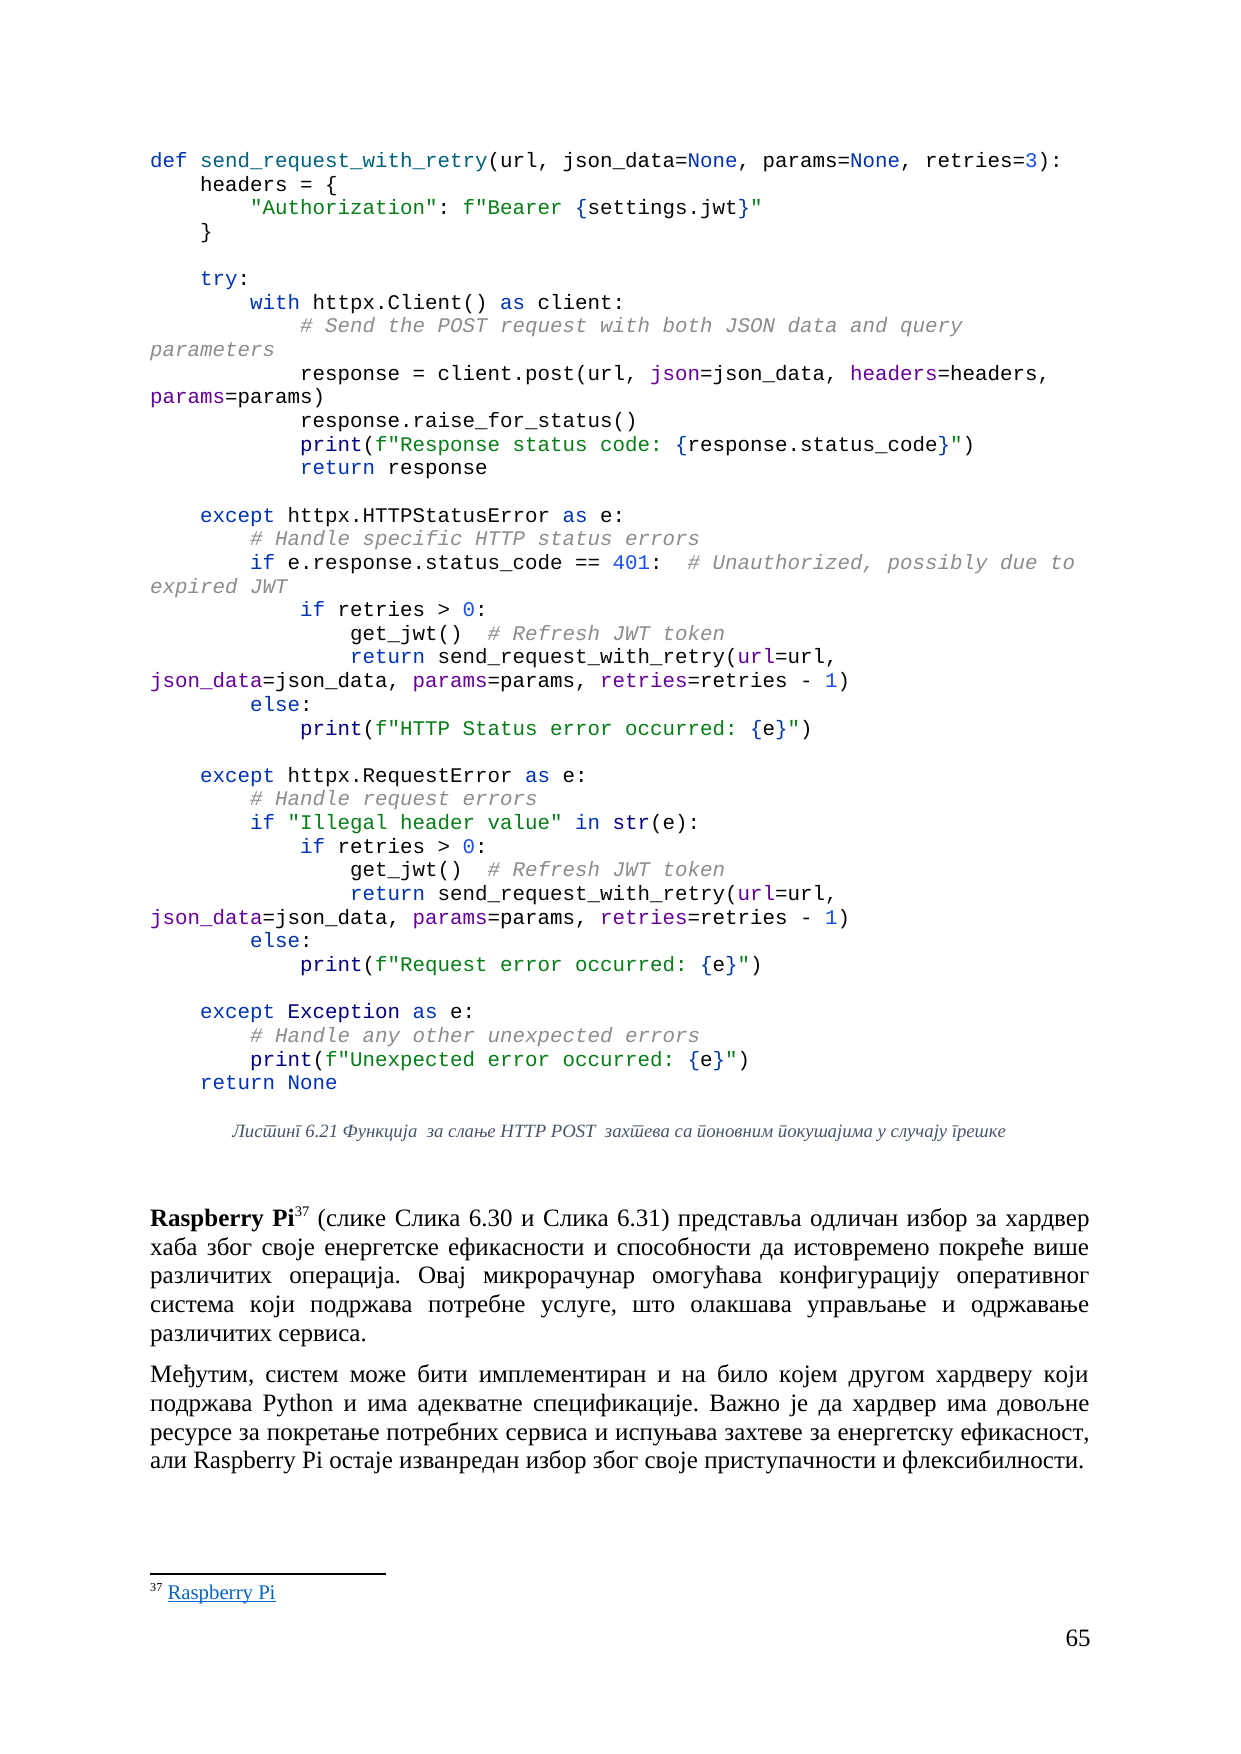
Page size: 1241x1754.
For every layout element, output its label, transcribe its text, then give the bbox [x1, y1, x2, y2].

text def send_request_with_retry(url, json_data=None, params=None, retries=3): headers = { "Authorization": f"Bearer {settings.jwt}" } try: with httpx.Client() as client: # Send the POST request with both JSON data and query parameters response = client.post(url, json=json_data, headers=headers, params=params) response.raise_for_status() print(f"Response status code: {response.status_code}") return response except httpx.HTTPStatusError as e: # Handle specific HTTP status errors if e.response.status_code == 401: # Unauthorized, possibly due to expired JWT if retries > 0: get_jwt() # Refresh JWT token return send_request_with_retry(url=url, json_data=json_data, params=params, retries=retries - 1) else: print(f"HTTP Status error occurred: {e}") except httpx.RequestError as e: # Handle request errors if "Illegal header value" in str(e): if retries > 0: get_jwt() # Refresh JWT token return send_request_with_retry(url=url, json_data=json_data, params=params, retries=retries - 1) else: print(f"Request error occurred: {e}") except Exception as e: # Handle any other unexpected errors print(f"Unexpected error occurred: {e}") return None [150, 150, 1090, 1096]
text Међутим, систем може бити имплементиран и на било којем другом хардверу који подржава Python и има адекватне спецификације. Важно је да хардвер има довољне ресурсе за покретање потребних сервиса и испуњава захтеве за енергетску ефикасност, али Raspberry Pi остаје изванредан избор због своје приступачности и флексибилности. [150, 1359, 1090, 1474]
